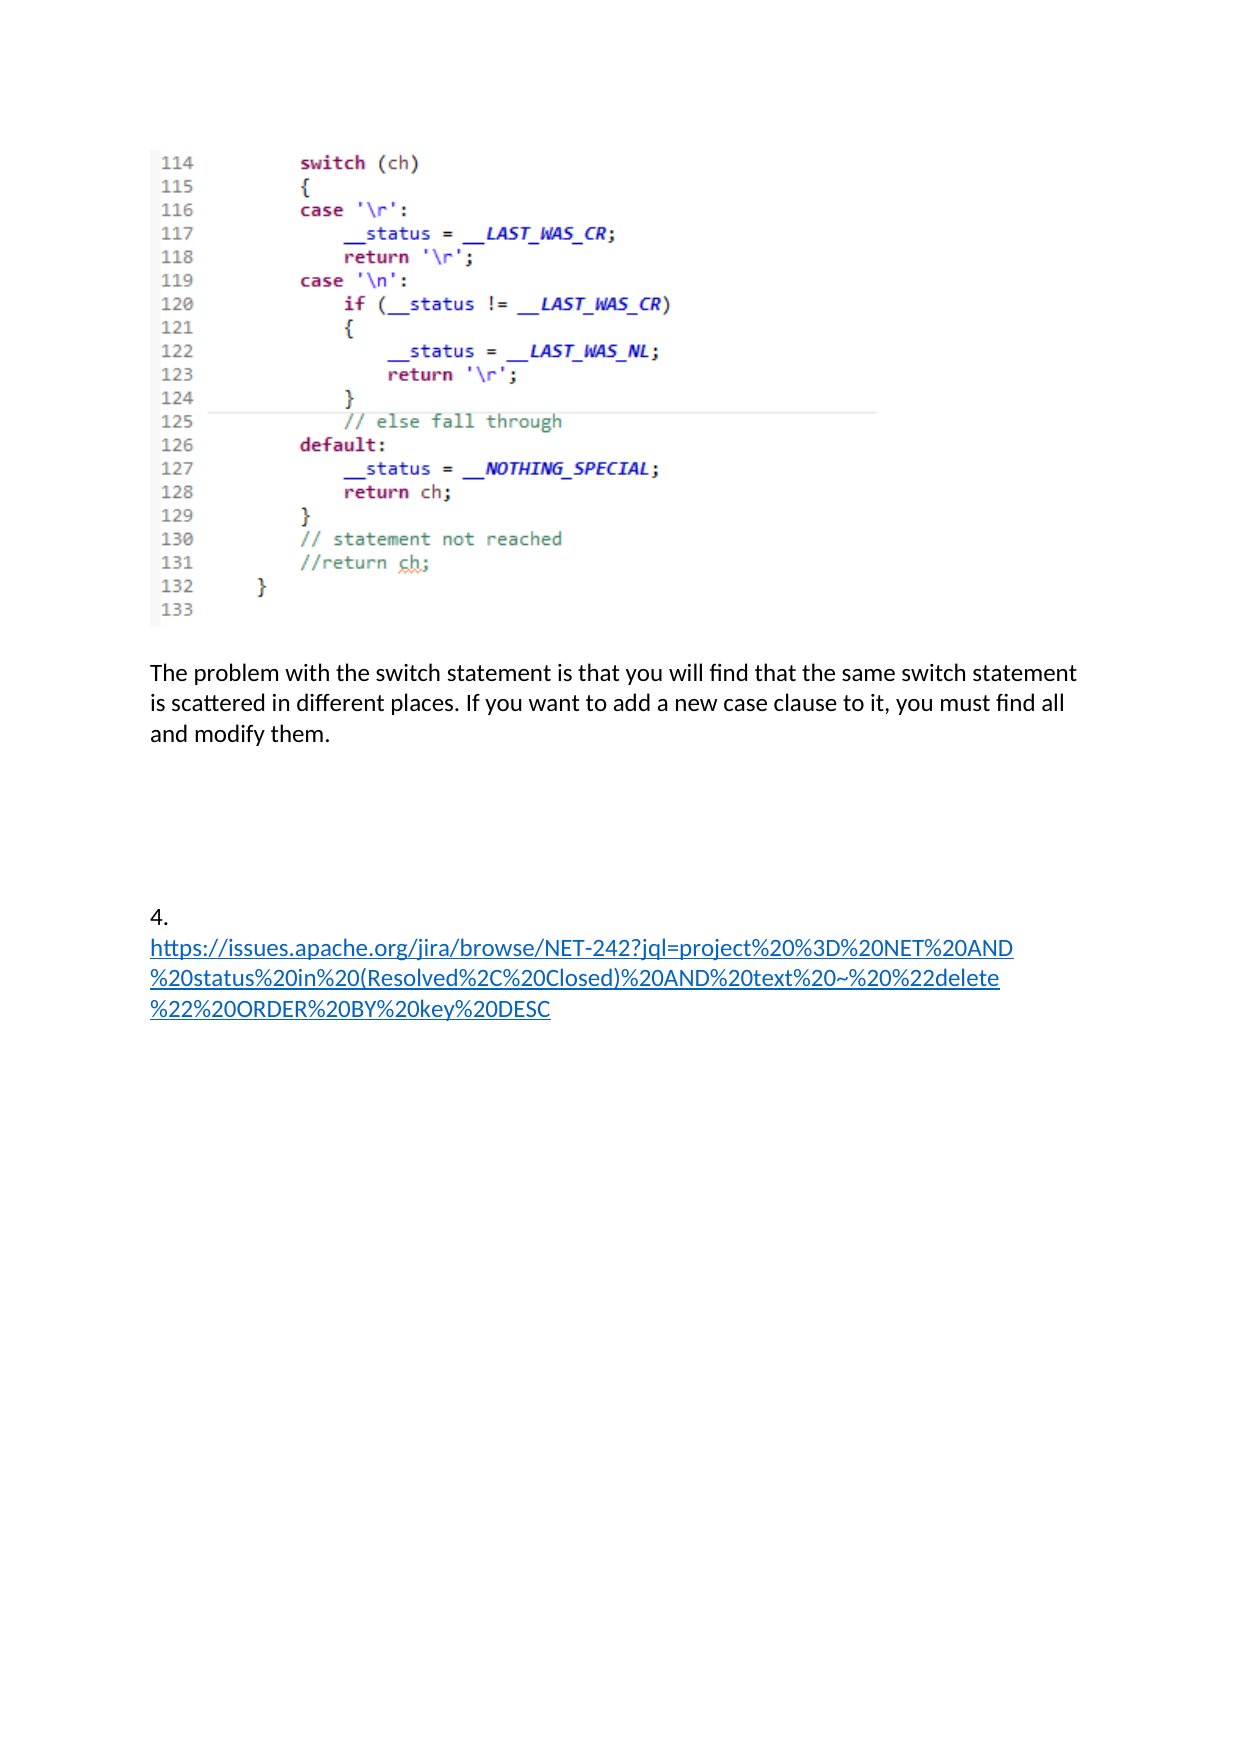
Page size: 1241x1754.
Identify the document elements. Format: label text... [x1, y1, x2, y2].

text The problem with the switch statement is that you will find that the same switch statement is scattered in different places. If you want to add a new case clause to it, you must find all and modify them. [150, 657, 1090, 749]
text https://issues.apache.org/jira/browse/NET-242?jql=project%20%3D%20NET%20AND%20status%20in%20(Resolved%2C%20Closed)%20AND%20text%20~%20%22delete%22%20ORDER%20BY%20key%20DESC [150, 932, 1090, 1023]
picture [150, 150, 877, 627]
text 4. [150, 901, 1090, 932]
